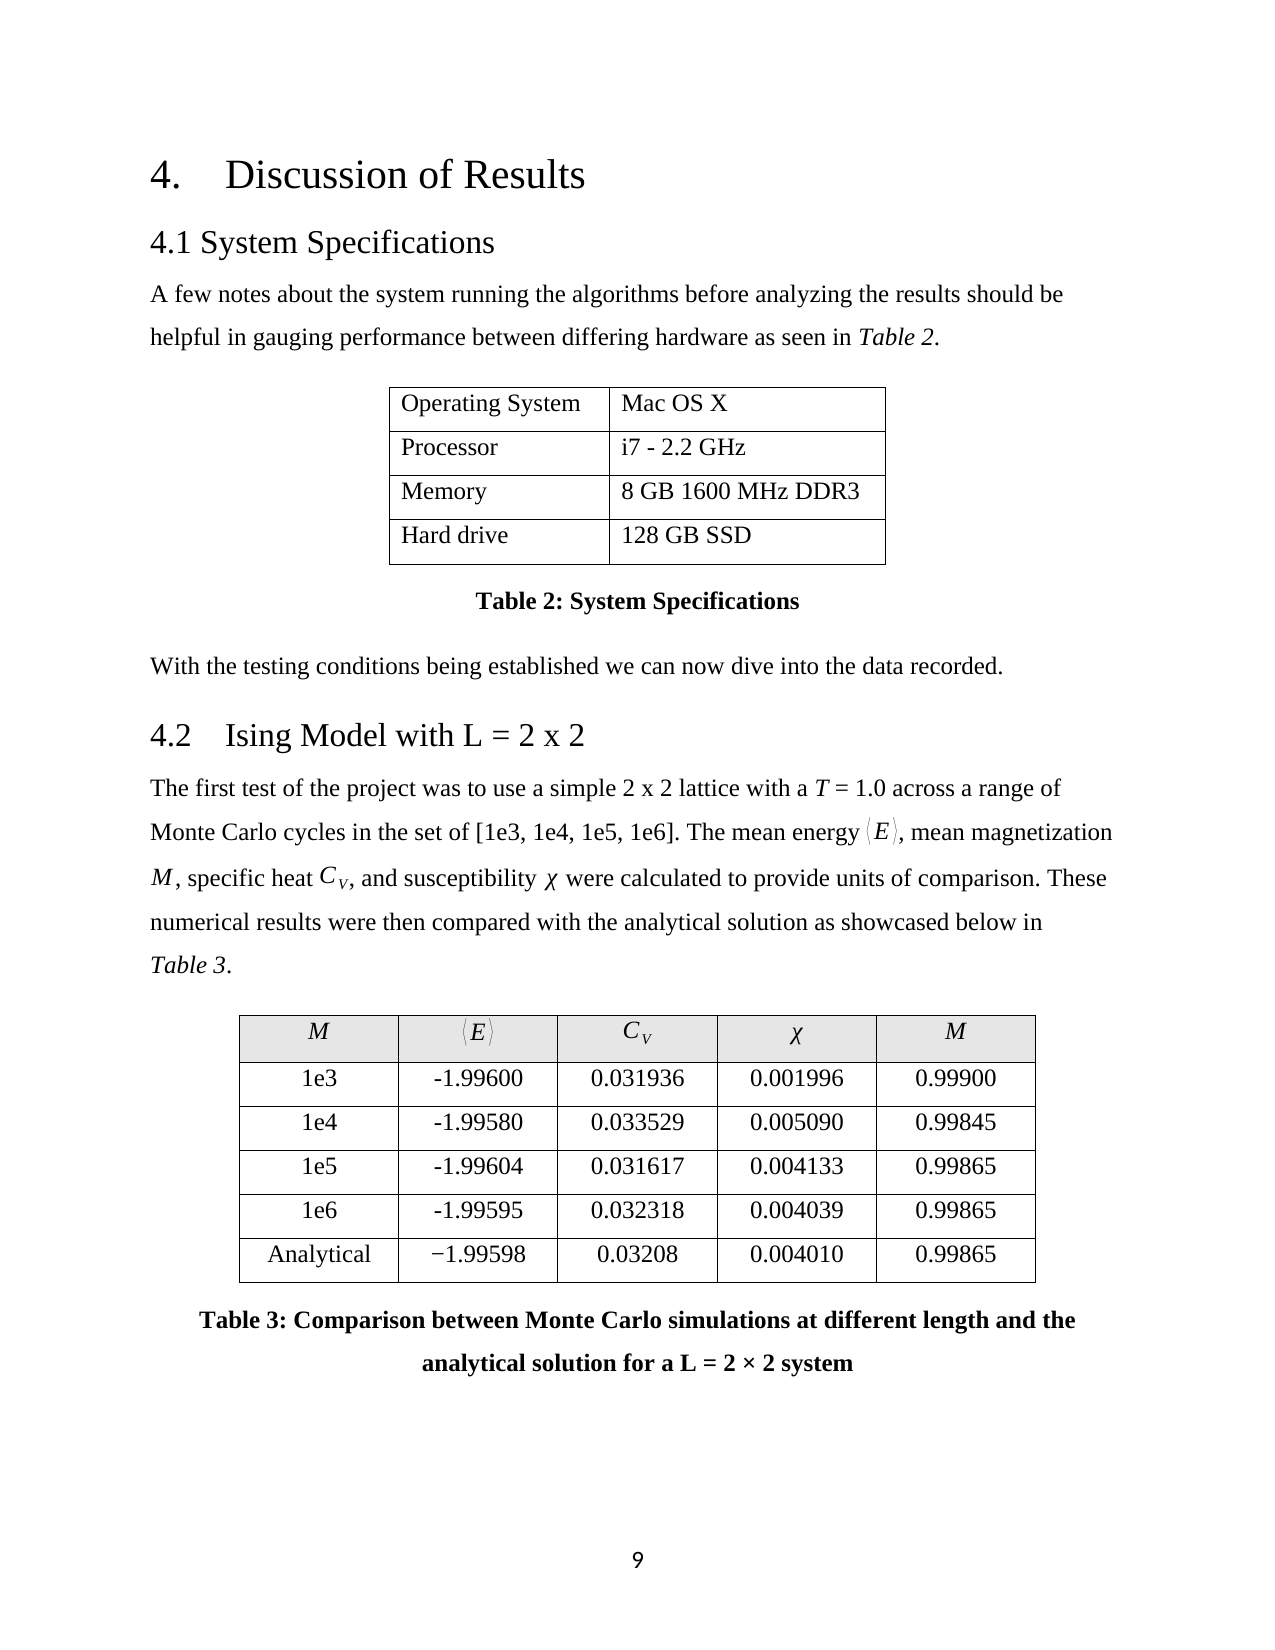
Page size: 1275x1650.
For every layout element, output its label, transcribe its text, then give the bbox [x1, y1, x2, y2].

table_cell 1e6 [240, 1195, 398, 1238]
table_cell i7 - 2.2 GHz [610, 432, 885, 475]
table_header Operating System [390, 388, 609, 431]
table_cell 1e3 [240, 1063, 398, 1106]
table_cell Memory [390, 476, 609, 519]
table_cell −1.99598 [399, 1239, 557, 1282]
table_cell Analytical [240, 1239, 398, 1282]
table_cell 0.99865 [877, 1239, 1035, 1282]
table_cell -1.99604 [399, 1151, 557, 1194]
text Table 3: Comparison between Monte Carlo simulations at different length and the analytical solution for a L = 2 × 2 system [150, 1305, 1125, 1377]
table_cell 0.99900 [877, 1063, 1035, 1106]
table_cell 0.032318 [558, 1195, 717, 1238]
table_header Mac OS X [610, 388, 885, 431]
text Table 2: System Specifications [150, 586, 1125, 615]
table_cell 1e5 [240, 1151, 398, 1194]
table_cell 0.004010 [718, 1239, 876, 1282]
text The first test of the project was to use a simple 2 x 2 lattice with a T = 1.0 across a range of Monte Carlo cycles in the set of [1e3, 1e4, 1e5, 1e6]. The mean energy , mean magnetization , specific heat , and susceptibility were calculated to provide units of comparison. These numerical results were then compared with the analytical solution as showcased below in Table 3. [150, 773, 1125, 979]
table_cell 0.99845 [877, 1107, 1035, 1150]
table_cell Processor [390, 432, 609, 475]
text A few notes about the system running the algorithms before analyzing the results should be helpful in gauging performance between differing hardware as seen in Table 2. [150, 279, 1125, 351]
table_cell 8 GB 1600 MHz DDR3 [610, 476, 885, 519]
text With the testing conditions being established we can now dive into the data recorded. [150, 651, 1125, 679]
table_header [877, 1016, 1035, 1062]
table_cell -1.99600 [399, 1063, 557, 1106]
table_header [399, 1016, 557, 1062]
table_cell 0.99865 [877, 1195, 1035, 1238]
table_cell 0.03208 [558, 1239, 717, 1282]
table_cell 128 GB SSD [610, 520, 885, 563]
table_cell 0.99865 [877, 1151, 1035, 1194]
text 4. Discussion of Results [150, 150, 1125, 198]
table_cell -1.99580 [399, 1107, 557, 1150]
table_header [718, 1016, 876, 1062]
table_cell 0.005090 [718, 1107, 876, 1150]
table_header [240, 1016, 398, 1062]
table_cell Hard drive [390, 520, 609, 563]
table_header [558, 1016, 717, 1062]
table_cell -1.99595 [399, 1195, 557, 1238]
table_cell 0.004133 [718, 1151, 876, 1194]
table_cell 1e4 [240, 1107, 398, 1150]
table_cell 0.031617 [558, 1151, 717, 1194]
table_cell 0.004039 [718, 1195, 876, 1238]
text 4.2 Ising Model with L = 2 x 2 [150, 715, 1125, 754]
table_cell 0.031936 [558, 1063, 717, 1106]
table_cell 0.001996 [718, 1063, 876, 1106]
text 4.1 System Specifications [150, 222, 1125, 260]
table_cell 0.033529 [558, 1107, 717, 1150]
